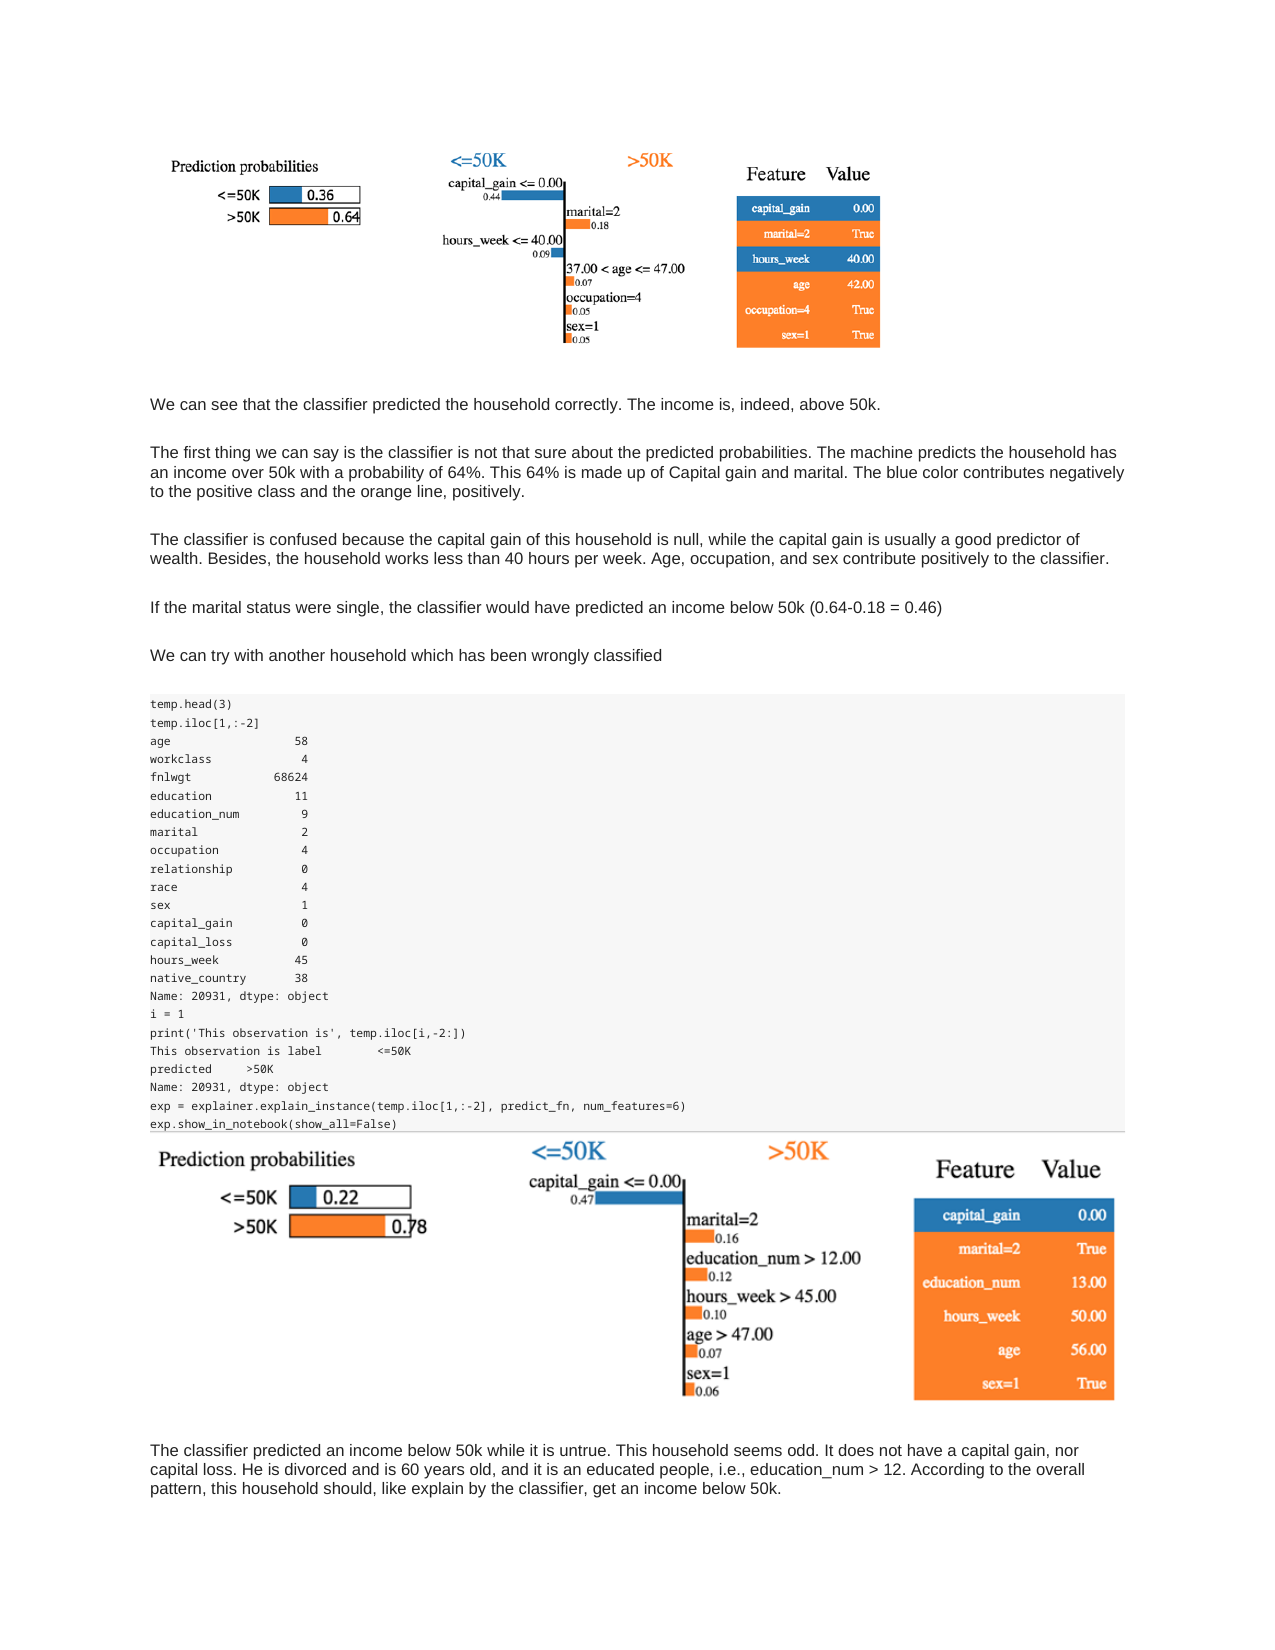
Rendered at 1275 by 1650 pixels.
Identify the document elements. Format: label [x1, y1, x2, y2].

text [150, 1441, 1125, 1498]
picture [150, 1131, 1125, 1412]
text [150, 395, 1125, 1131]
picture [150, 150, 1125, 366]
